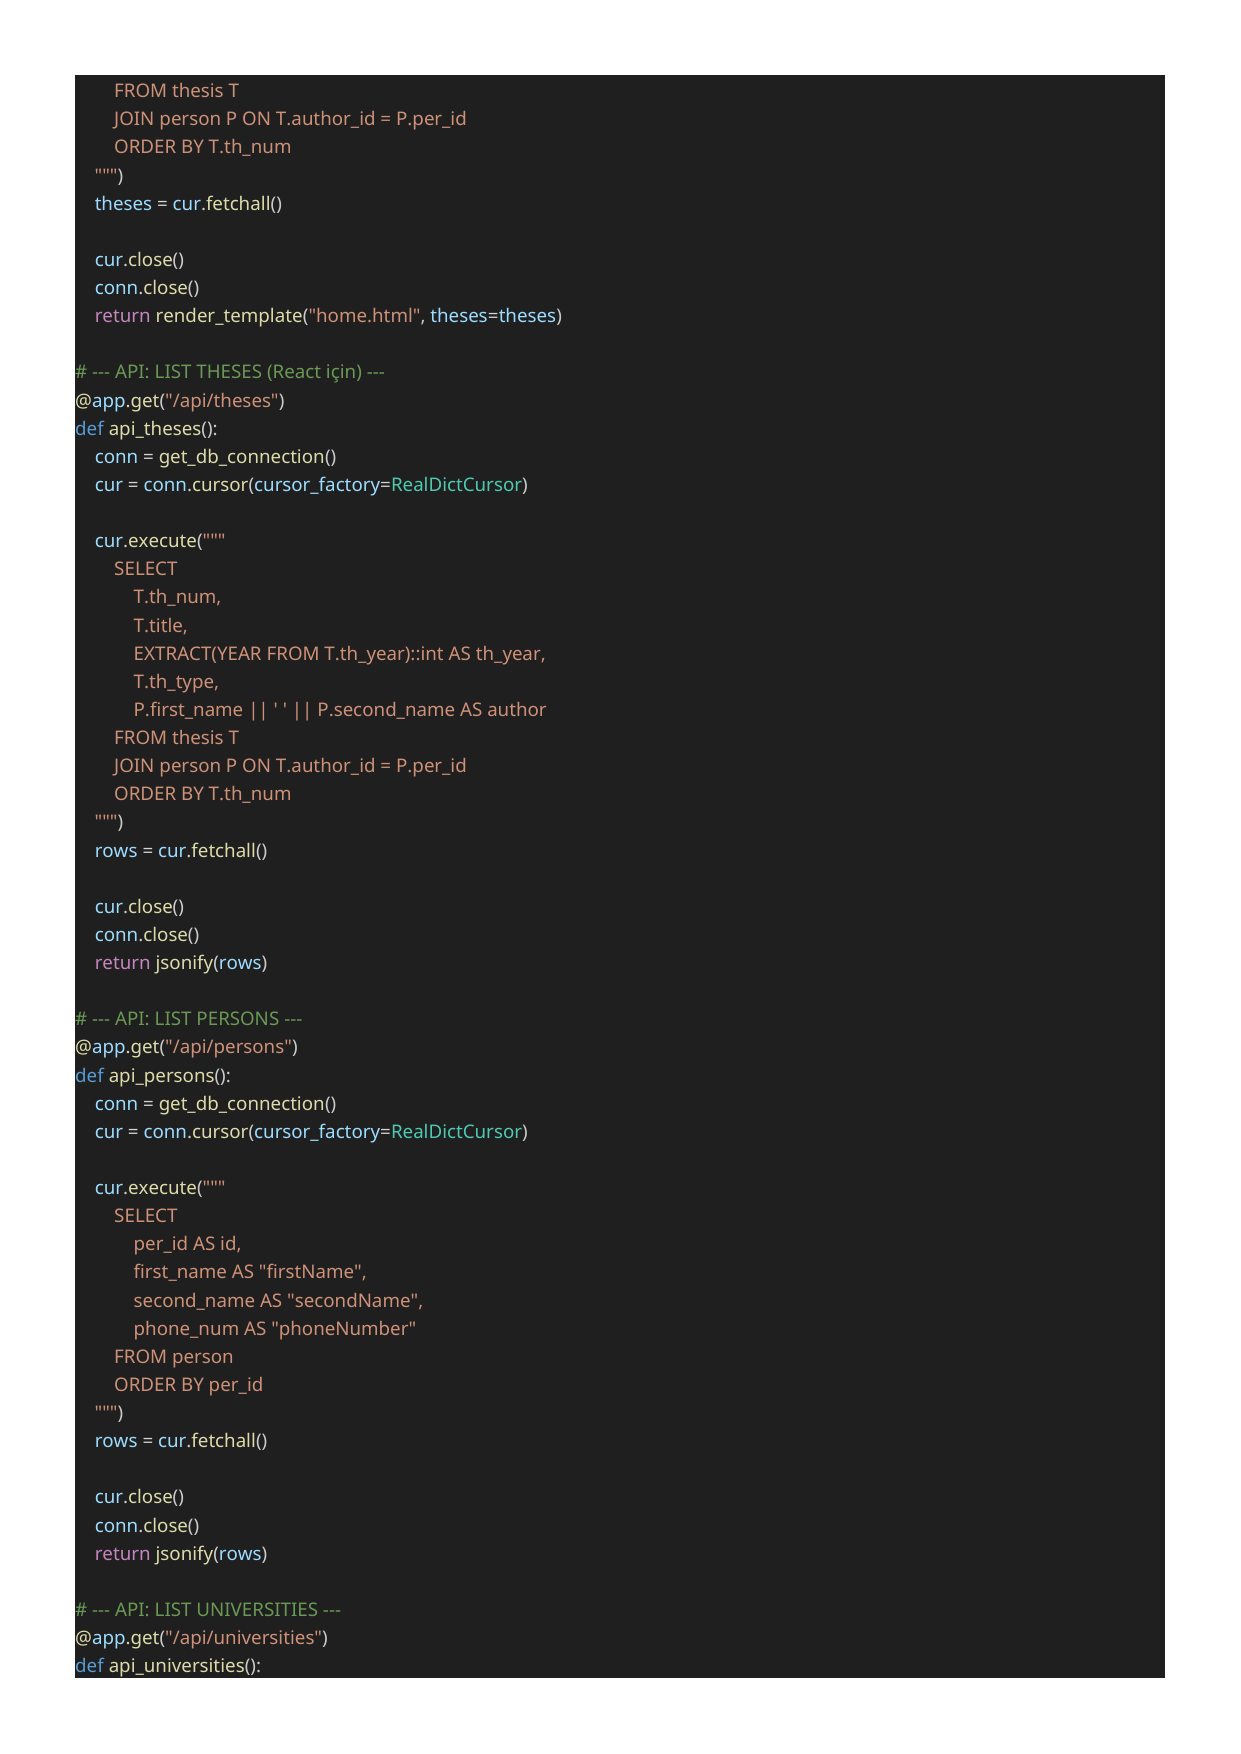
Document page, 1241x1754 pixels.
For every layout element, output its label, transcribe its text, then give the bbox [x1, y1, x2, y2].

text rows = cur.fetchall() [75, 1425, 1165, 1453]
text SELECT [75, 1200, 1165, 1228]
text ORDER BY T.th_num [75, 778, 1165, 806]
text cur.execute(""" [75, 525, 1165, 553]
text @app.get("/api/persons") [75, 1031, 1165, 1059]
text return render_template("home.html", theses=theses) [75, 300, 1165, 328]
text cur.close() [75, 244, 1165, 272]
text conn.close() [75, 919, 1165, 947]
text conn = get_db_connection() [75, 1087, 1165, 1116]
text conn.close() [75, 272, 1165, 300]
text FROM thesis T [75, 75, 1165, 103]
text JOIN person P ON T.author_id = P.per_id [75, 750, 1165, 778]
text def api_persons(): [75, 1059, 1165, 1087]
text T.title, [75, 609, 1165, 637]
text first_name AS "firstName", [75, 1256, 1165, 1284]
text FROM person [75, 1341, 1165, 1369]
text SELECT [75, 553, 1165, 581]
text # --- API: LIST THESES (React için) --- [75, 356, 1165, 384]
text cur.close() [75, 1481, 1165, 1509]
text conn.close() [75, 1509, 1165, 1537]
text # --- API: LIST PERSONS --- [75, 1003, 1165, 1031]
text ORDER BY per_id [75, 1369, 1165, 1397]
text cur = conn.cursor(cursor_factory=RealDictCursor) [75, 1116, 1165, 1144]
text JOIN person P ON T.author_id = P.per_id [75, 103, 1165, 131]
text """) [75, 806, 1165, 834]
text second_name AS "secondName", [75, 1284, 1165, 1312]
text """) [75, 159, 1165, 187]
text cur = conn.cursor(cursor_factory=RealDictCursor) [75, 469, 1165, 497]
text conn = get_db_connection() [75, 441, 1165, 469]
text per_id AS id, [75, 1228, 1165, 1256]
text FROM thesis T [75, 722, 1165, 750]
text def api_universities(): [75, 1650, 1165, 1678]
text return jsonify(rows) [75, 947, 1165, 975]
text @app.get("/api/universities") [75, 1622, 1165, 1650]
text phone_num AS "phoneNumber" [75, 1312, 1165, 1341]
text EXTRACT(YEAR FROM T.th_year)::int AS th_year, [75, 637, 1165, 666]
text ORDER BY T.th_num [75, 131, 1165, 159]
text T.th_type, [75, 666, 1165, 694]
text @app.get("/api/theses") [75, 384, 1165, 412]
text rows = cur.fetchall() [75, 834, 1165, 862]
text cur.close() [75, 891, 1165, 919]
text return jsonify(rows) [75, 1537, 1165, 1566]
text # --- API: LIST UNIVERSITIES --- [75, 1594, 1165, 1622]
text cur.execute(""" [75, 1172, 1165, 1200]
text theses = cur.fetchall() [75, 187, 1165, 216]
text """) [75, 1397, 1165, 1425]
text def api_theses(): [75, 412, 1165, 441]
text P.first_name || ' ' || P.second_name AS author [75, 694, 1165, 722]
text T.th_num, [75, 581, 1165, 609]
